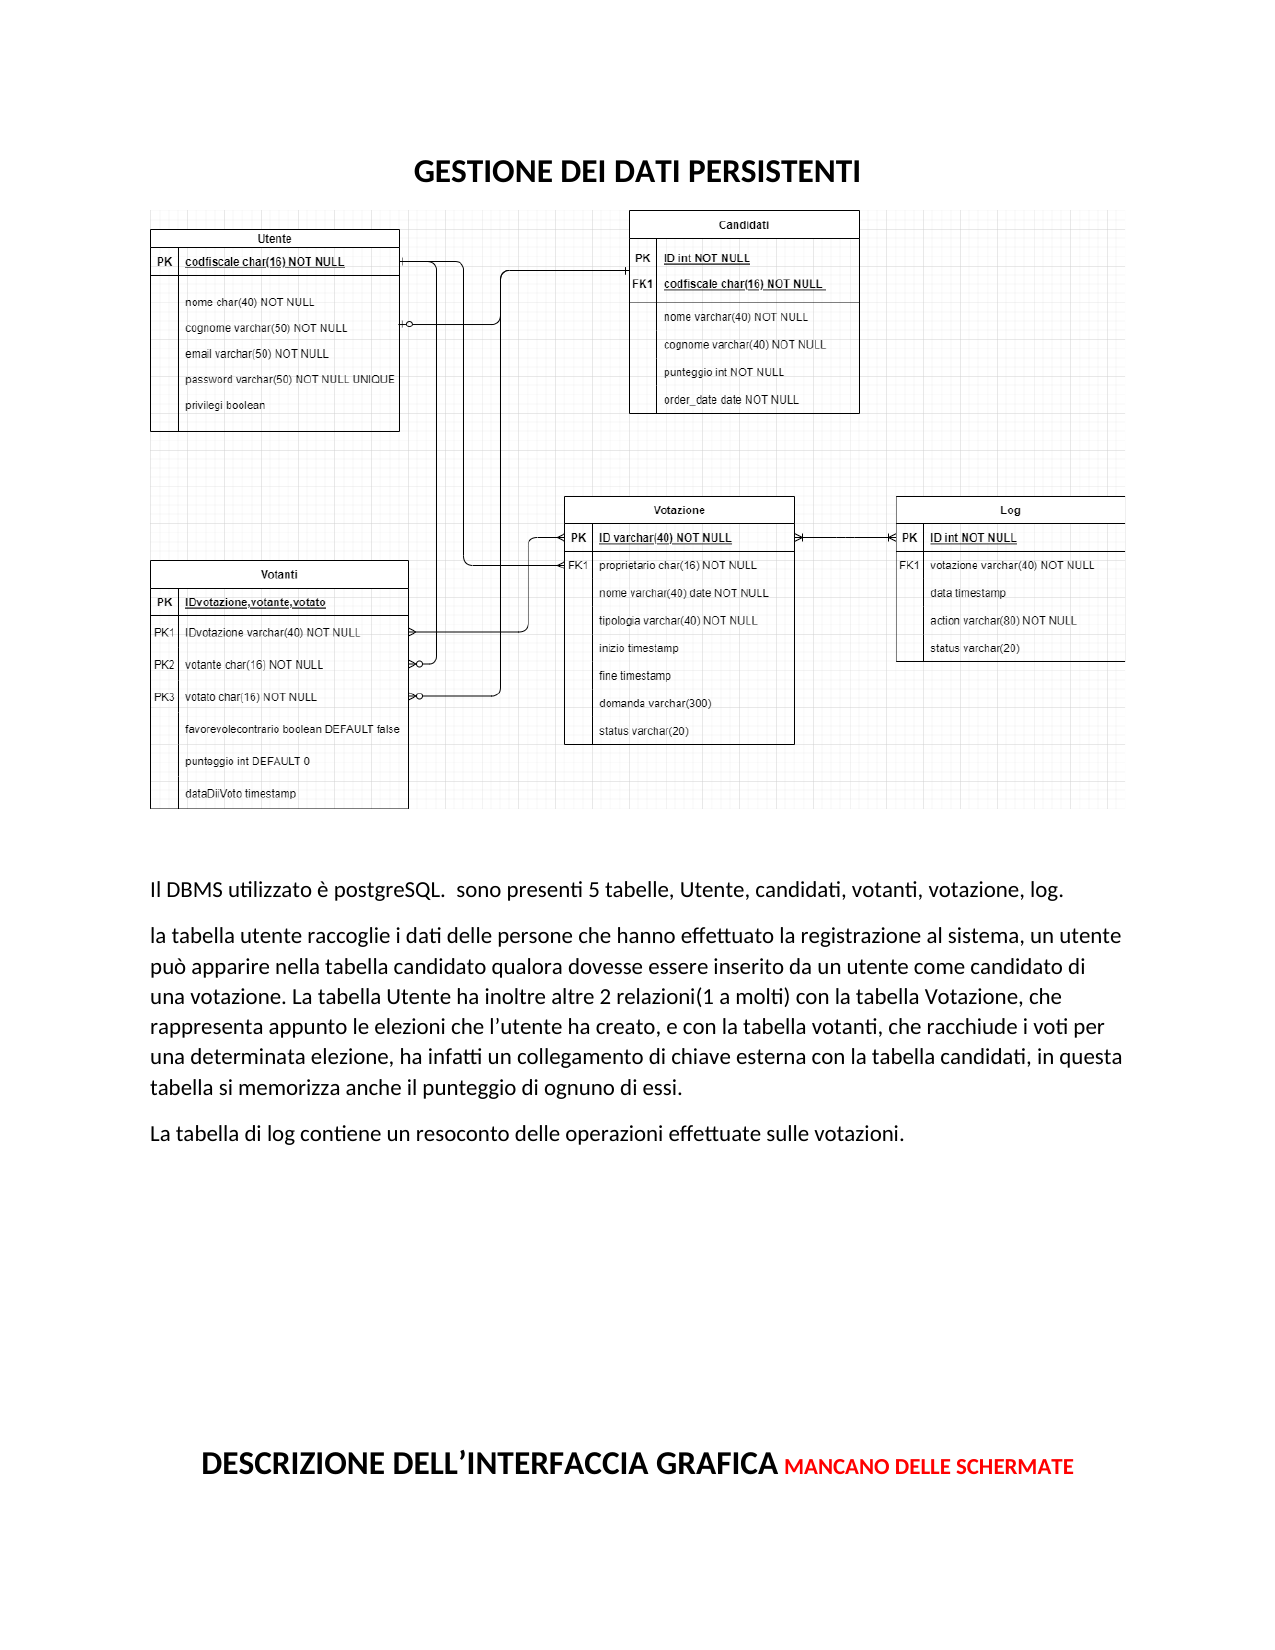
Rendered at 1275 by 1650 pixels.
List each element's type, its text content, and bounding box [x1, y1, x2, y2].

picture [150, 210, 1125, 809]
text GESTIONE DEI DATI PERSISTENTI [150, 150, 1125, 191]
text la tabella utente raccoglie i dati delle persone che hanno effettuato la registrazione al sistema, un utente può apparire nella tabella candidato qualora dovesse essere inserito da un utente come candidato di una votazione. La tabella Utente ha inoltre altre 2 relazioni(1 a molti) con la tabella Votazione, che rappresenta appunto le elezioni che l’utente ha creato, e con la tabella votanti, che racchiude i voti per una determinata elezione, ha infatti un collegamento di chiave esterna con la tabella candidati, in questa tabella si memorizza anche il punteggio di ognuno di essi. [150, 922, 1125, 1101]
text DESCRIZIONE DELL’INTERFACCIA GRAFICA MANCANO DELLE SCHERMATE [150, 1442, 1125, 1483]
text La tabella di log contiene un resoconto delle operazioni effettuate sulle votazioni. [150, 1119, 1125, 1148]
text Il DBMS utilizzato è postgreSQL. sono presenti 5 tabelle, Utente, candidati, votanti, votazione, log. [150, 875, 1125, 903]
